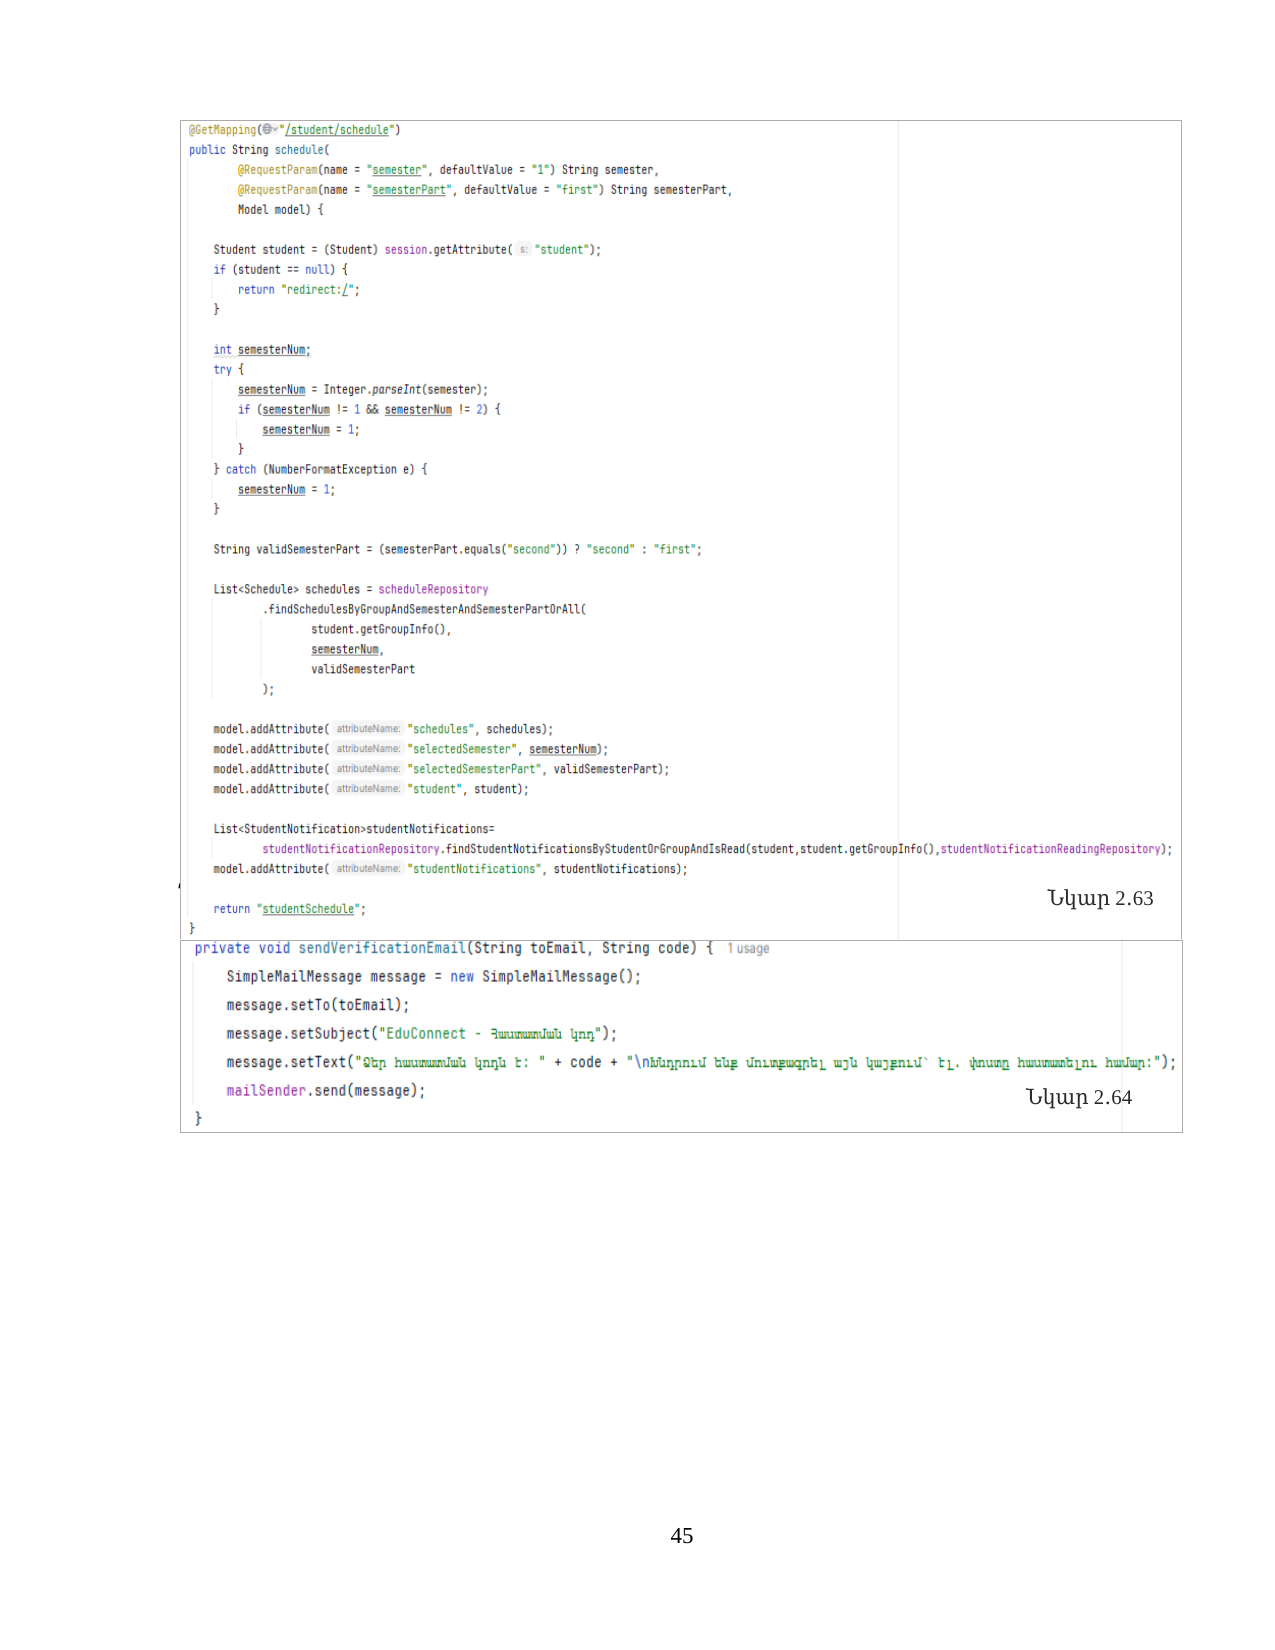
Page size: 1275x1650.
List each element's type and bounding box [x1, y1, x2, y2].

picture [181, 941, 1182, 1132]
picture [180, 121, 1183, 940]
